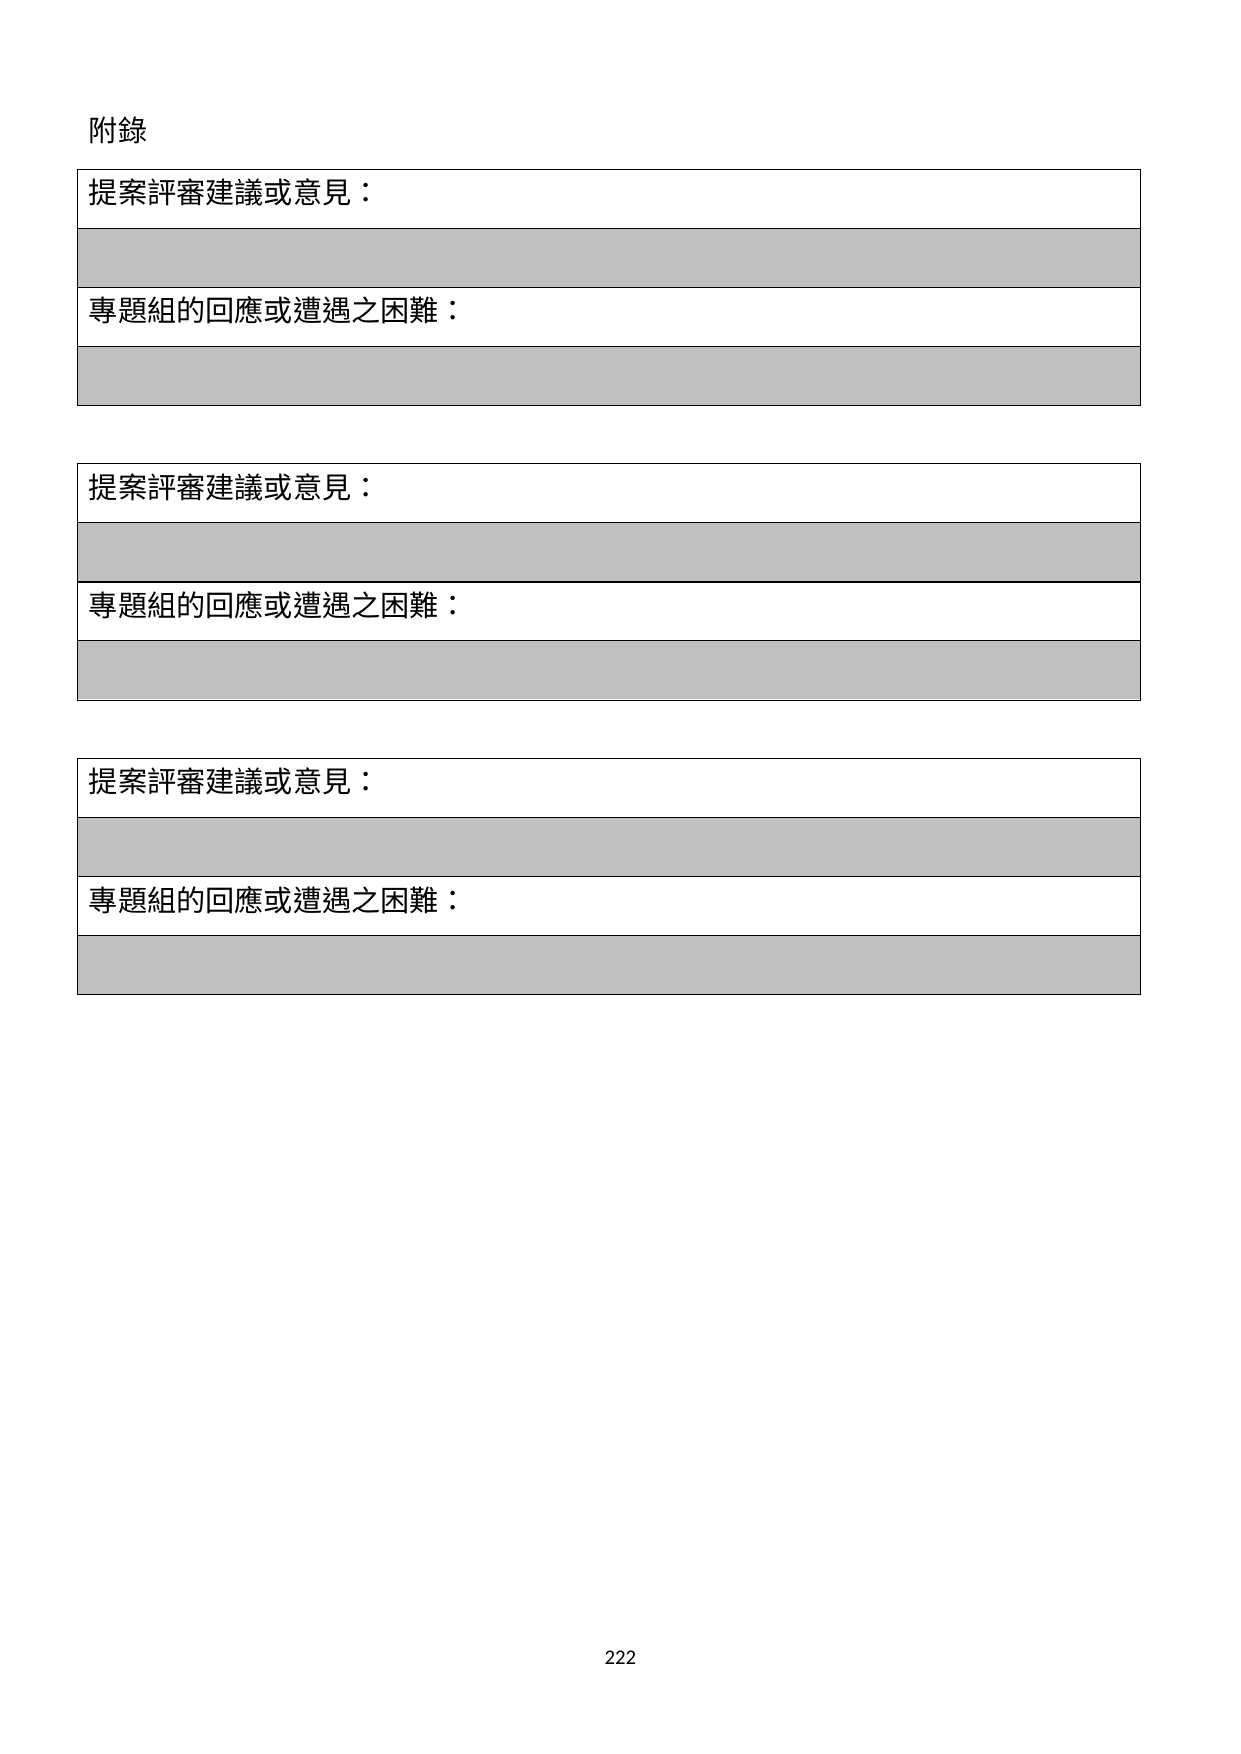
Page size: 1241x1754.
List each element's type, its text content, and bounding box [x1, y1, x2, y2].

table_cell [78, 229, 1140, 287]
table_cell [78, 523, 1140, 581]
table_cell [78, 641, 1140, 699]
table_header 提案評審建議或意見： [78, 170, 1140, 227]
table_header 提案評審建議或意見： [78, 464, 1140, 522]
table_cell 專題組的回應或遭遇之困難： [78, 288, 1140, 346]
table_cell [78, 818, 1140, 876]
table_cell [78, 347, 1140, 405]
table_header 提案評審建議或意見： [78, 759, 1140, 817]
text 附錄 [89, 107, 1152, 150]
table_cell 專題組的回應或遭遇之困難： [78, 583, 1140, 640]
table_cell 專題組的回應或遭遇之困難： [78, 877, 1140, 935]
table_cell [78, 936, 1140, 994]
